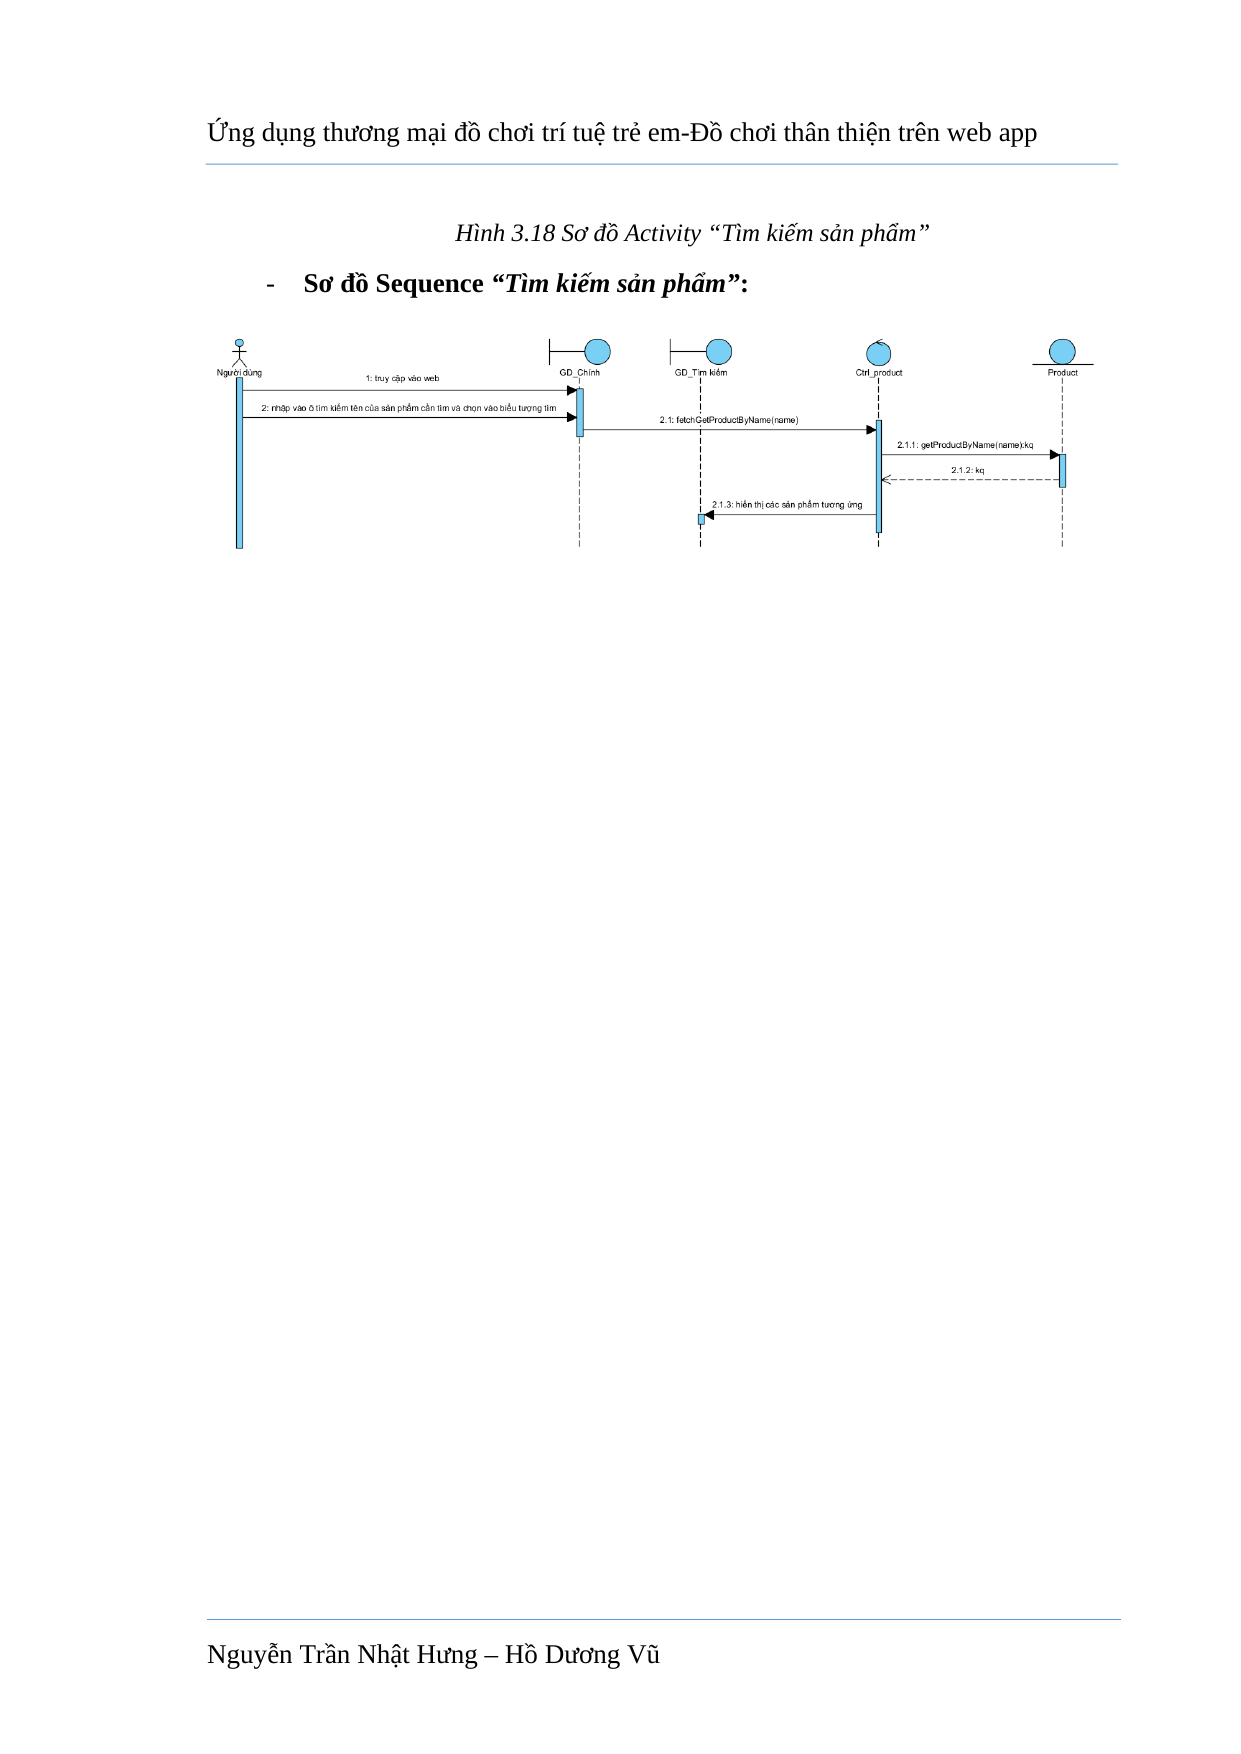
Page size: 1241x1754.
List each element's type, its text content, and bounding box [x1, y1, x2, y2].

text Hình 3.18 Sơ đồ Activity “Tìm kiếm sản phẩm” [207, 218, 1122, 246]
picture [206, 326, 1119, 564]
list Sơ đồ Sequence “Tìm kiếm sản phẩm”: [266, 267, 1122, 298]
